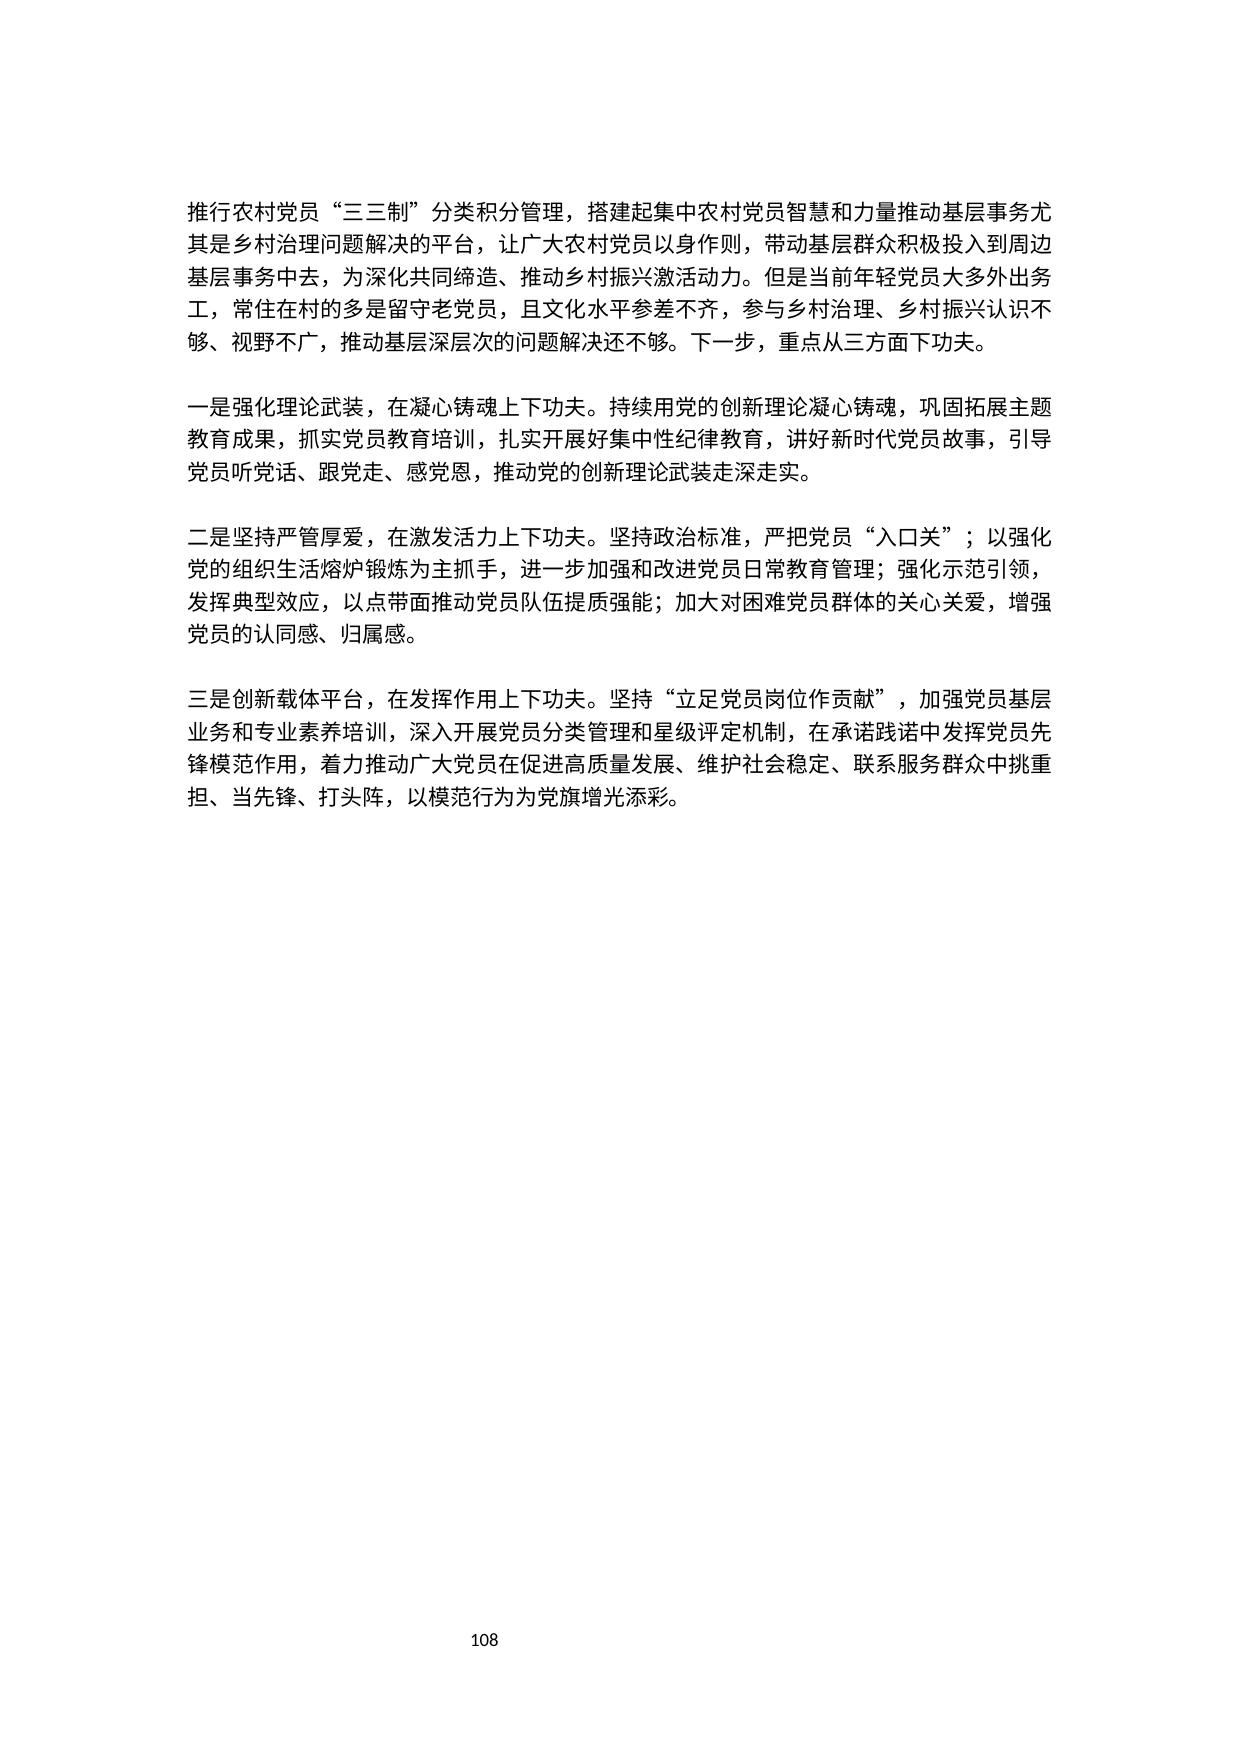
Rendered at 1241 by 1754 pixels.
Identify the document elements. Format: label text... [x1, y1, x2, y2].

text 二是坚持严管厚爱，在激发活力上下功夫。坚持政治标准，严把党员“入口关”；以强化党的组织生活熔炉锻炼为主抓手，进一步加强和改进党员日常教育管理；强化示范引领，发挥典型效应，以点带面推动党员队伍提质强能；加大对困难党员群体的关心关爱，增强党员的认同感、归属感。 [187, 519, 1053, 649]
text 三是创新载体平台，在发挥作用上下功夫。坚持“立足党员岗位作贡献”，加强党员基层业务和专业素养培训，深入开展党员分类管理和星级评定机制，在承诺践诺中发挥党员先锋模范作用，着力推动广大党员在促进高质量发展、维护社会稳定、联系服务群众中挑重担、当先锋、打头阵，以模范行为为党旗增光添彩。 [187, 682, 1053, 812]
text 推行农村党员“三三制”分类积分管理，搭建起集中农村党员智慧和力量推动基层事务尤其是乡村治理问题解决的平台，让广大农村党员以身作则，带动基层群众积极投入到周边基层事务中去，为深化共同缔造、推动乡村振兴激活动力。但是当前年轻党员大多外出务工，常住在村的多是留守老党员，且文化水平参差不齐，参与乡村治理、乡村振兴认识不够、视野不广，推动基层深层次的问题解决还不够。下一步，重点从三方面下功夫。 [187, 194, 1053, 357]
text 一是强化理论武装，在凝心铸魂上下功夫。持续用党的创新理论凝心铸魂，巩固拓展主题教育成果，抓实党员教育培训，扎实开展好集中性纪律教育，讲好新时代党员故事，引导党员听党话、跟党走、感党恩，推动党的创新理论武装走深走实。 [187, 389, 1053, 487]
